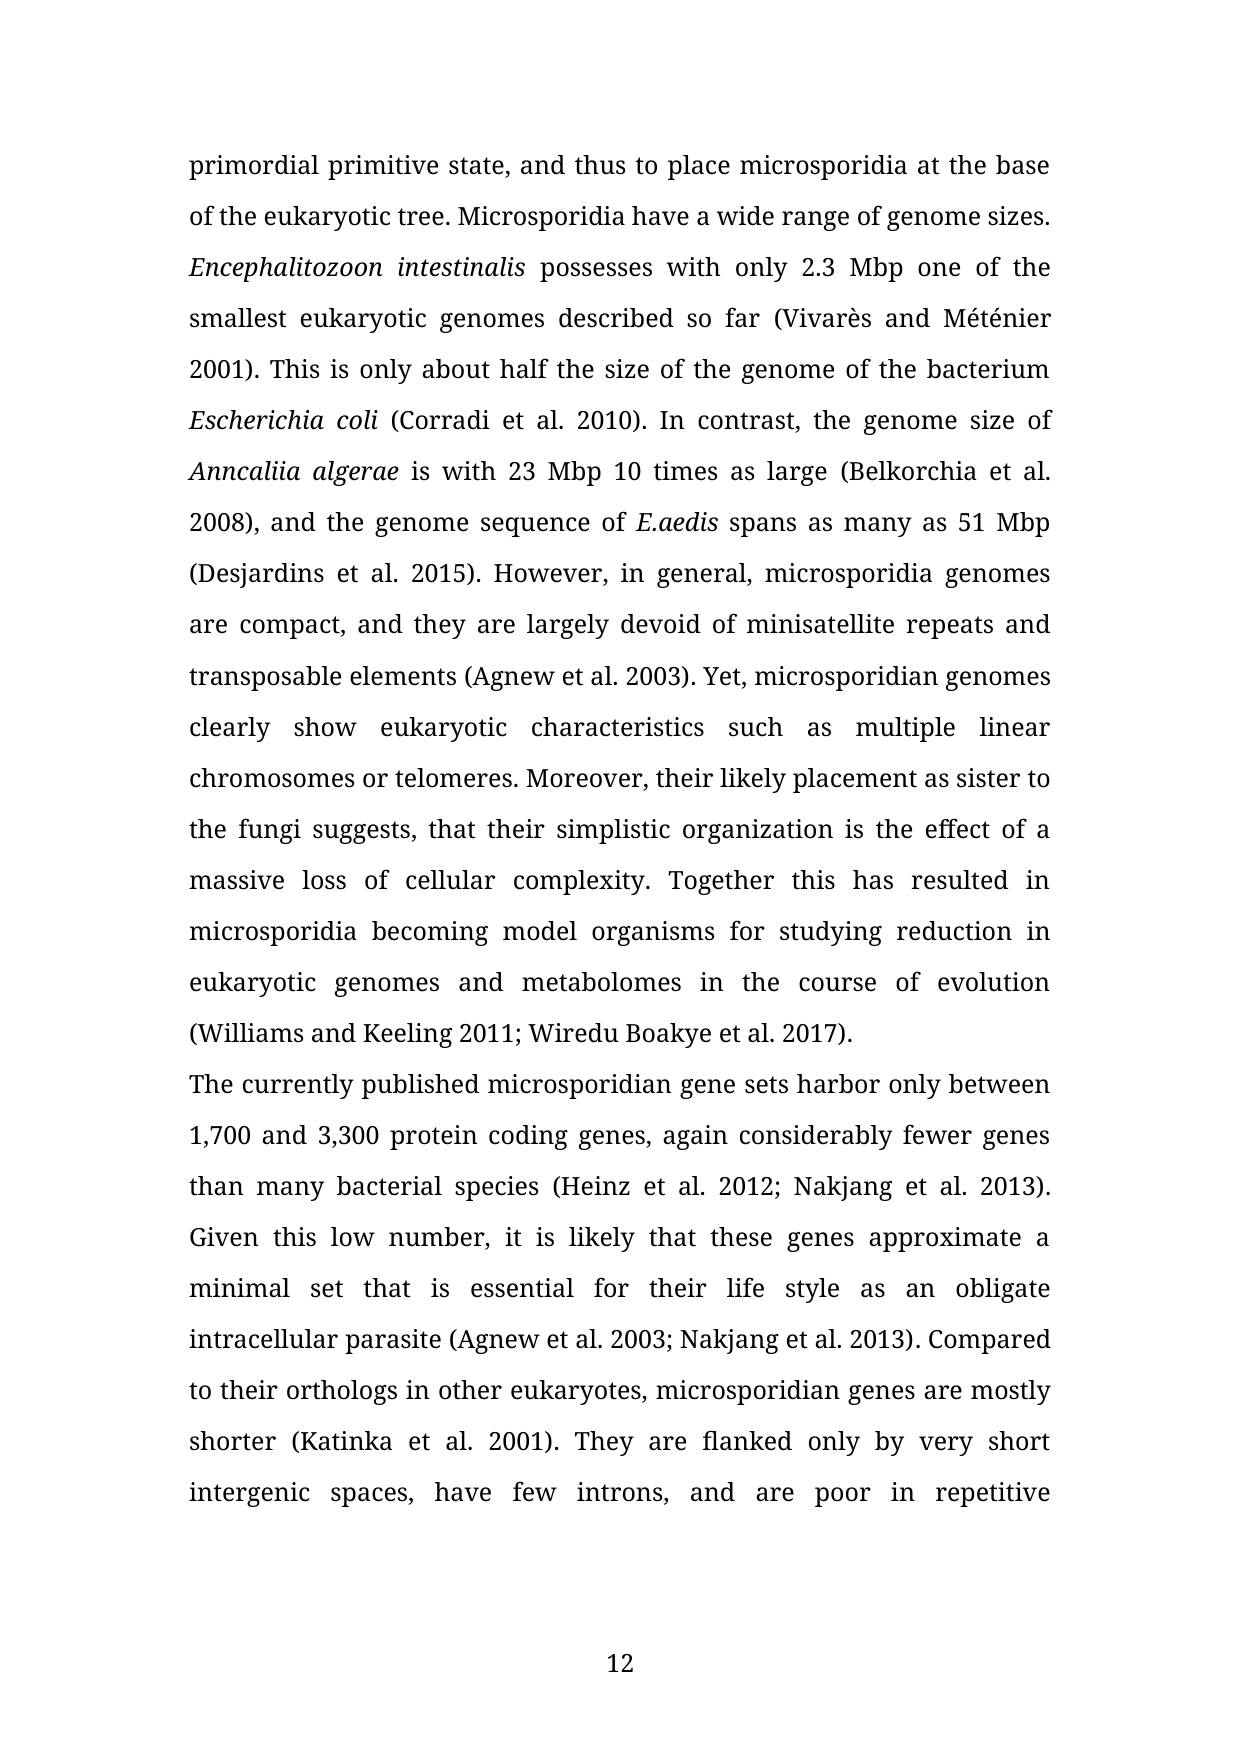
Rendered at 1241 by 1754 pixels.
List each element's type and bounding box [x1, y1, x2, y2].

text [189, 148, 1051, 1049]
text [189, 1066, 1051, 1509]
